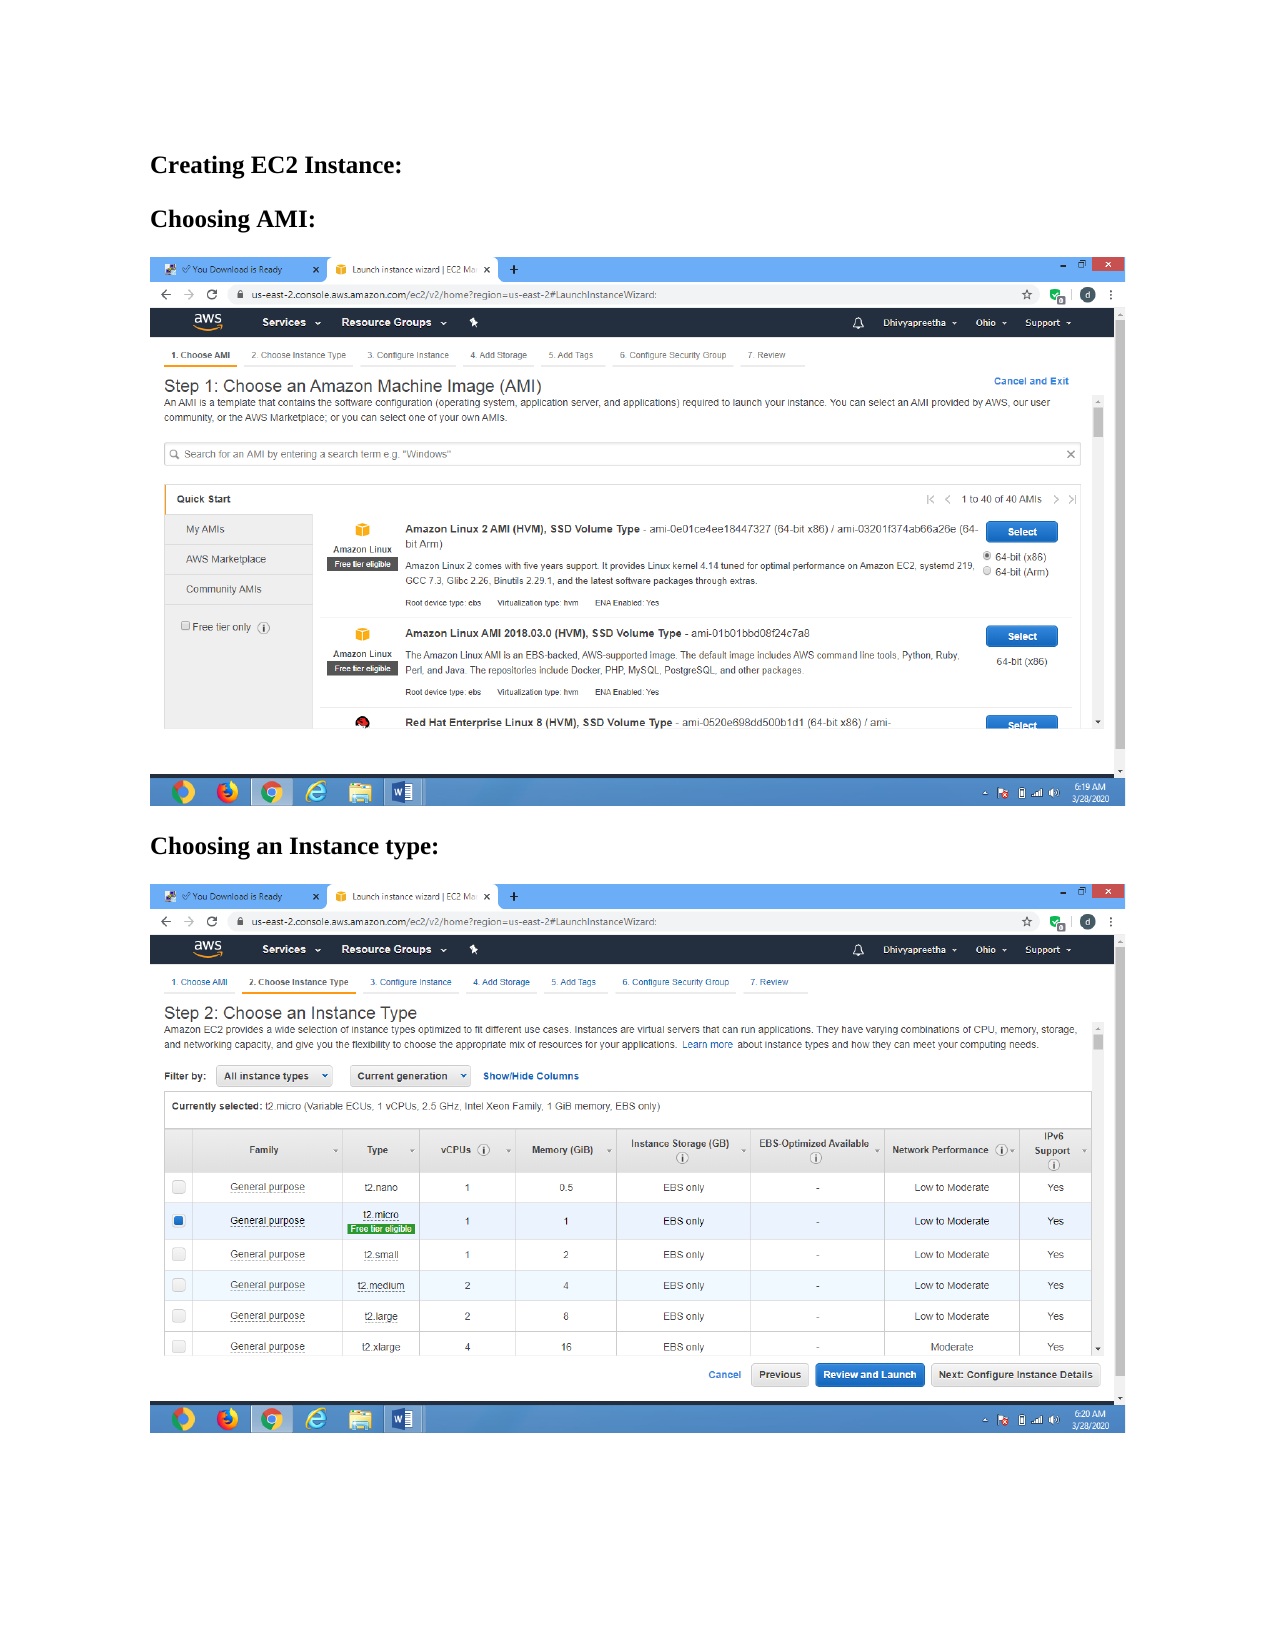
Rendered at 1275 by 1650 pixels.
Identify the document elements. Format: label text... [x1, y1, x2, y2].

picture [150, 257, 1125, 806]
text Choosing AMI: [150, 204, 1125, 233]
text Creating EC2 Instance: [150, 150, 1125, 179]
picture [150, 884, 1125, 1433]
text Choosing an Instance type: [150, 831, 1125, 859]
